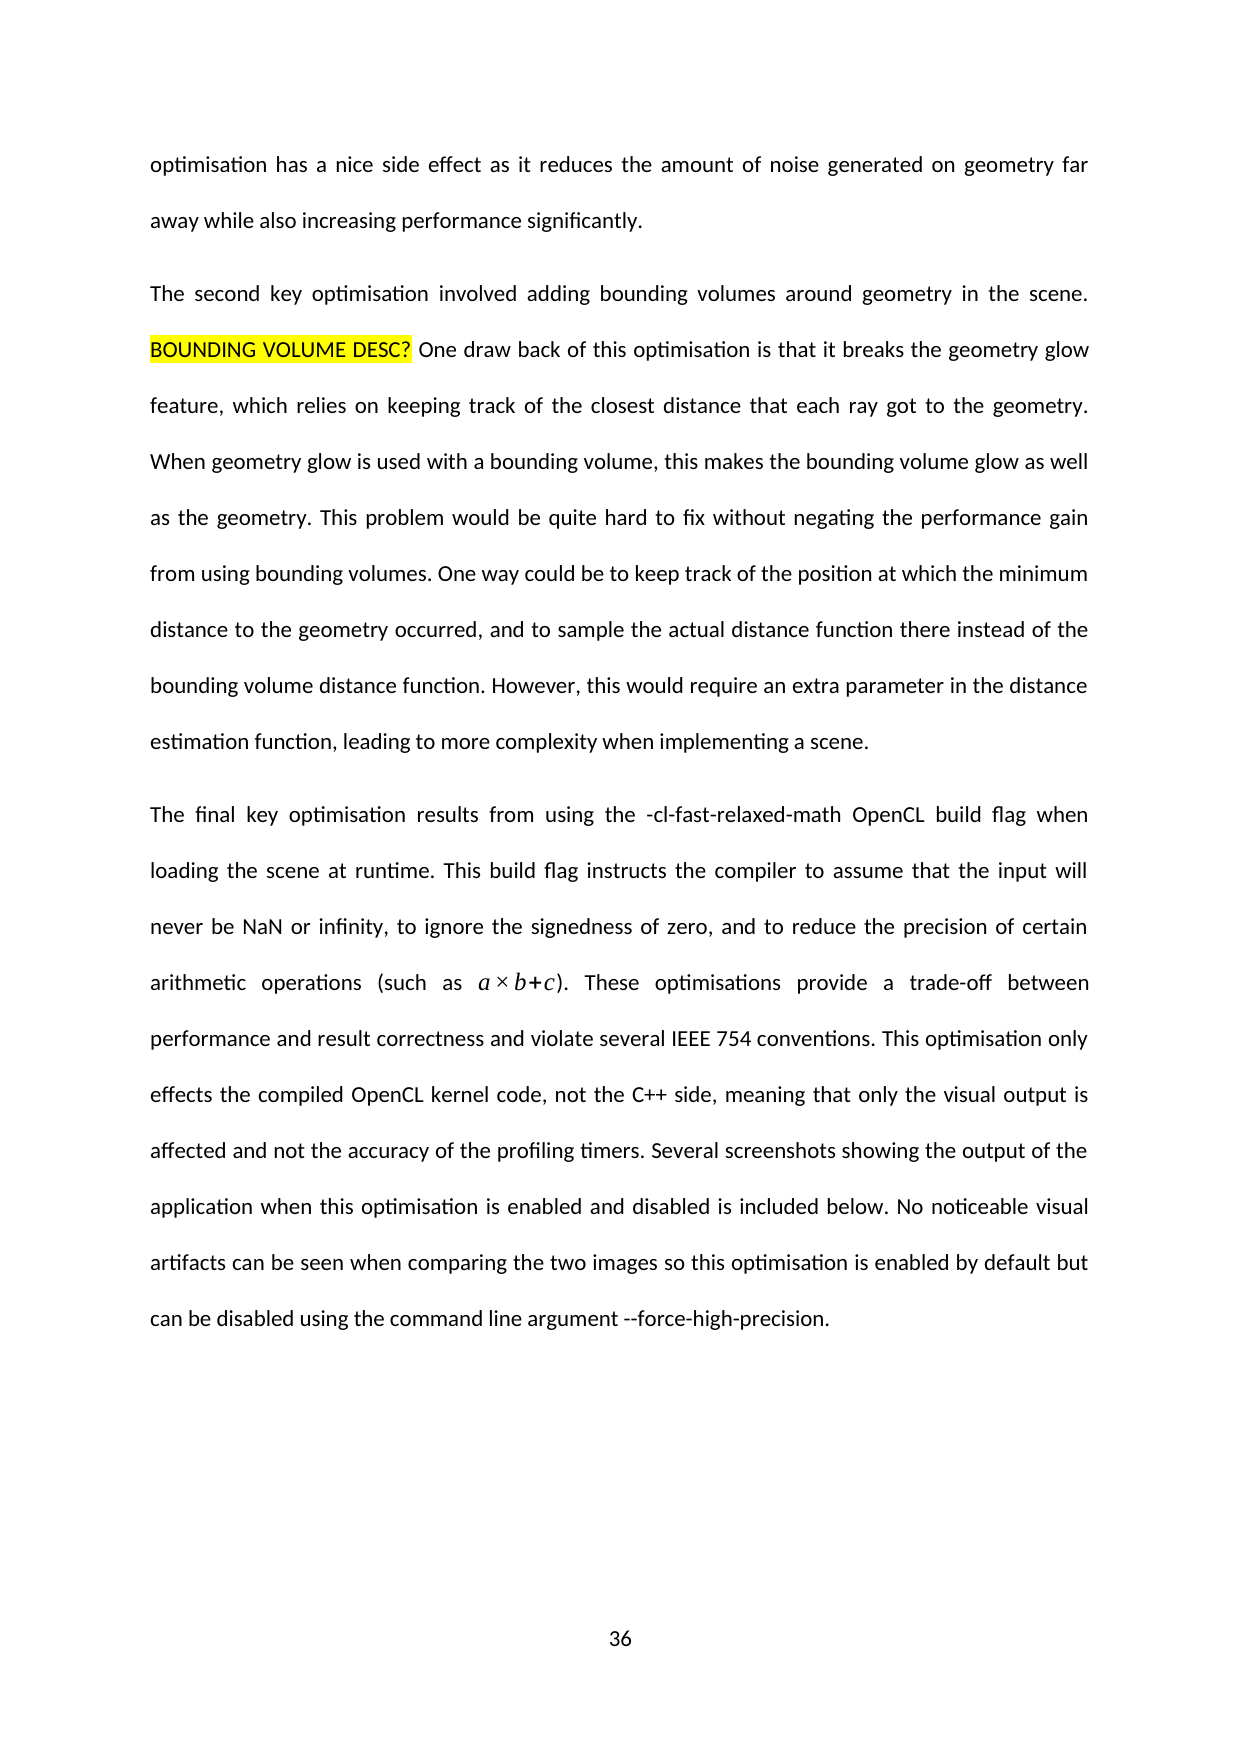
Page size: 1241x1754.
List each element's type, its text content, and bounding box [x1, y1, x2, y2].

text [150, 150, 1090, 234]
text The second key optimisation involved adding bounding volumes around geometry in the scene. BOUNDING VOLUME DESC? One draw back of this optimisation is that it breaks the geometry glow feature, which relies on keeping track of the closest distance that each ray got to the geometry. When geometry glow is used with a bounding volume, this makes the bounding volume glow as well as the geometry. This problem would be quite hard to fix without negating the performance gain from using bounding volumes. One way could be to keep track of the position at which the minimum distance to the geometry occurred, and to sample the actual distance function there instead of the bounding volume distance function. However, this would require an extra parameter in the distance estimation function, leading to more complexity when implementing a scene. [150, 279, 1090, 755]
text The final key optimisation results from using the -cl-fast-relaxed-math OpenCL build flag when loading the scene at runtime. This build flag instructs the compiler to assume that the input will never be NaN or infinity, to ignore the signedness of zero, and to reduce the precision of certain arithmetic operations (such as ). These optimisations provide a trade-off between performance and result correctness and violate several IEEE 754 conventions. This optimisation only effects the compiled OpenCL kernel code, not the C++ side, meaning that only the visual output is affected and not the accuracy of the profiling timers. Several screenshots showing the output of the application when this optimisation is enabled and disabled is included below. No noticeable visual artifacts can be seen when comparing the two images so this optimisation is enabled by default but can be disabled using the command line argument --force-high-precision. [150, 800, 1090, 1332]
